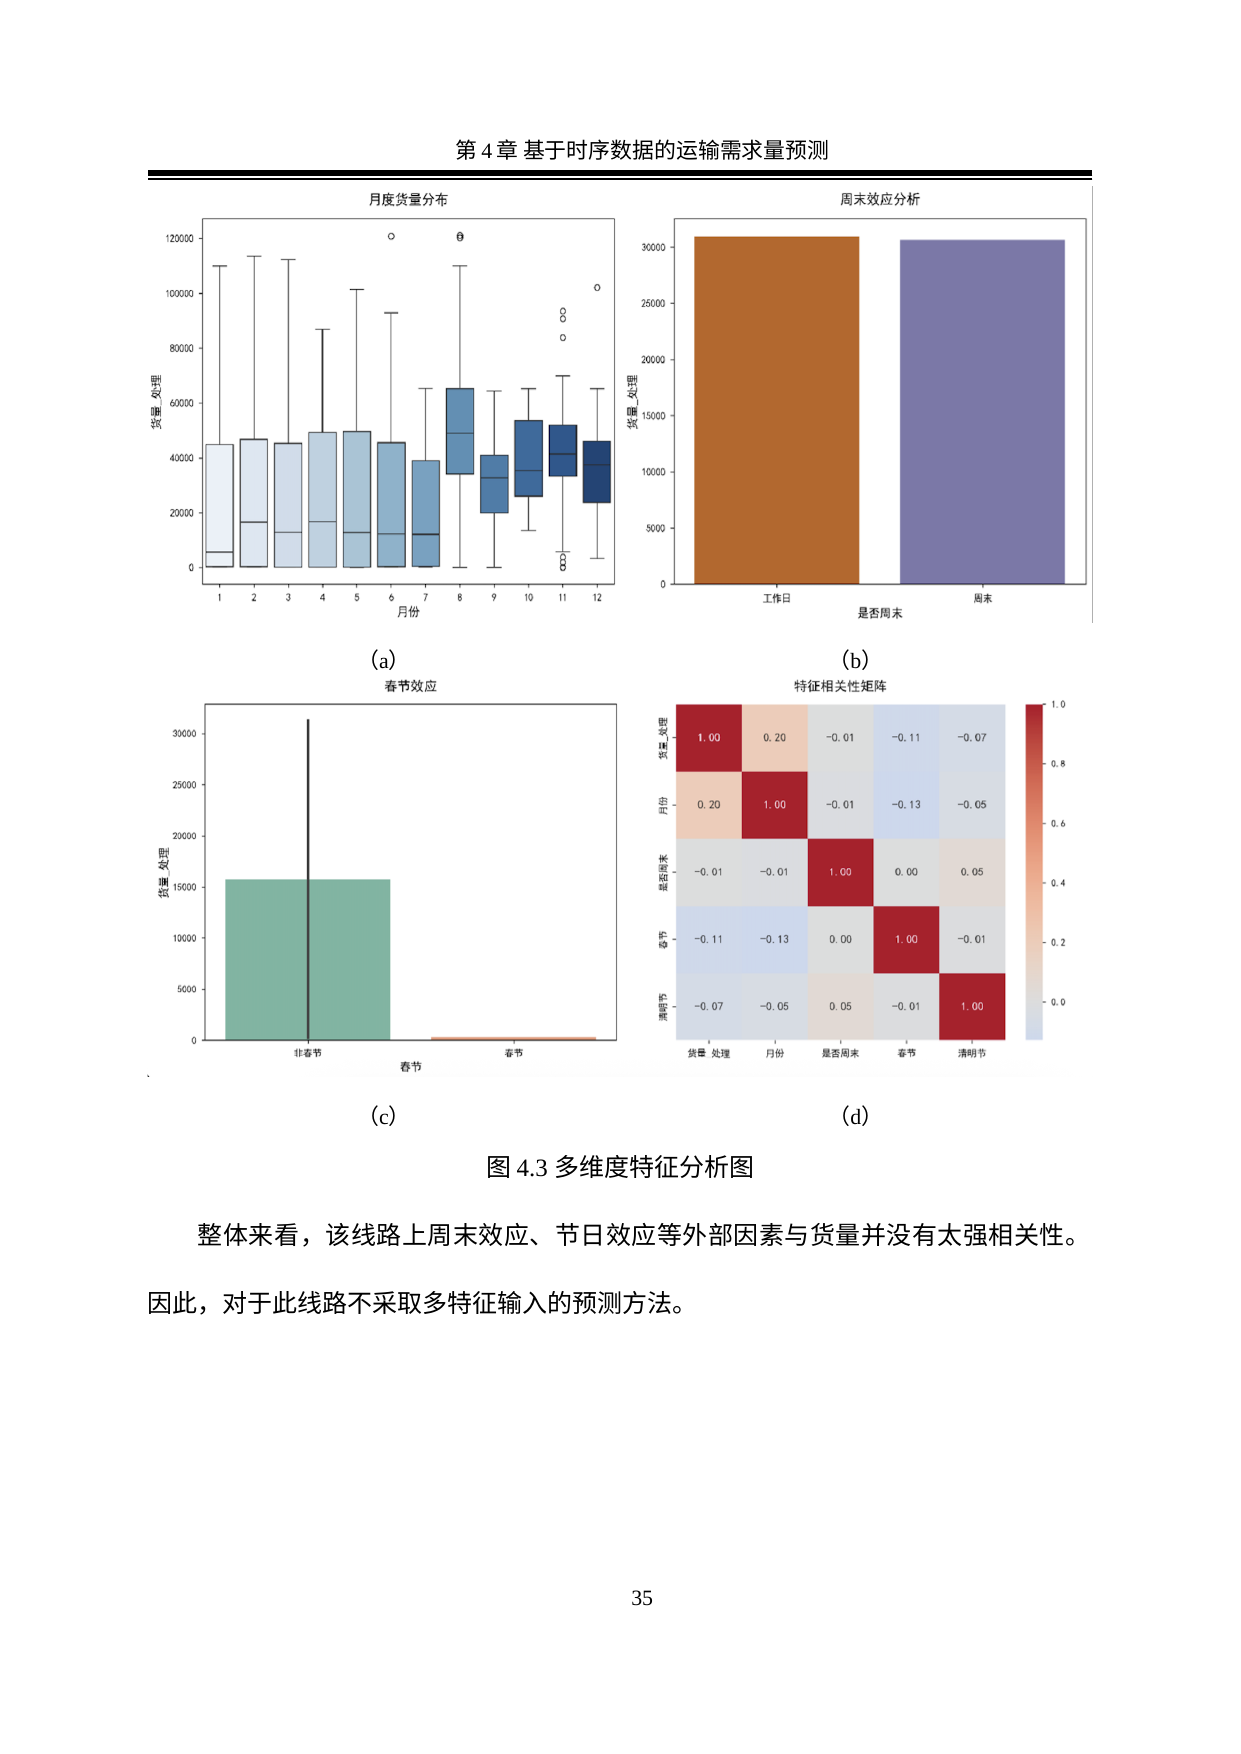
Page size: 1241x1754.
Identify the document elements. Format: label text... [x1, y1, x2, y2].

picture [147, 186, 1093, 623]
text 整体来看，该线路上周末效应、节日效应等外部因素与货量并没有太强相关性。因此，对于此线路不采取多特征输入的预测方法。 [148, 1200, 1092, 1336]
table_header （d） [620, 1098, 1091, 1132]
table_header （a） [148, 642, 619, 676]
table_header （c） [148, 1098, 619, 1132]
picture [147, 676, 1093, 1077]
text 图4.3 多维度特征分析图 [148, 1132, 1092, 1200]
table_header （b） [620, 642, 1091, 676]
